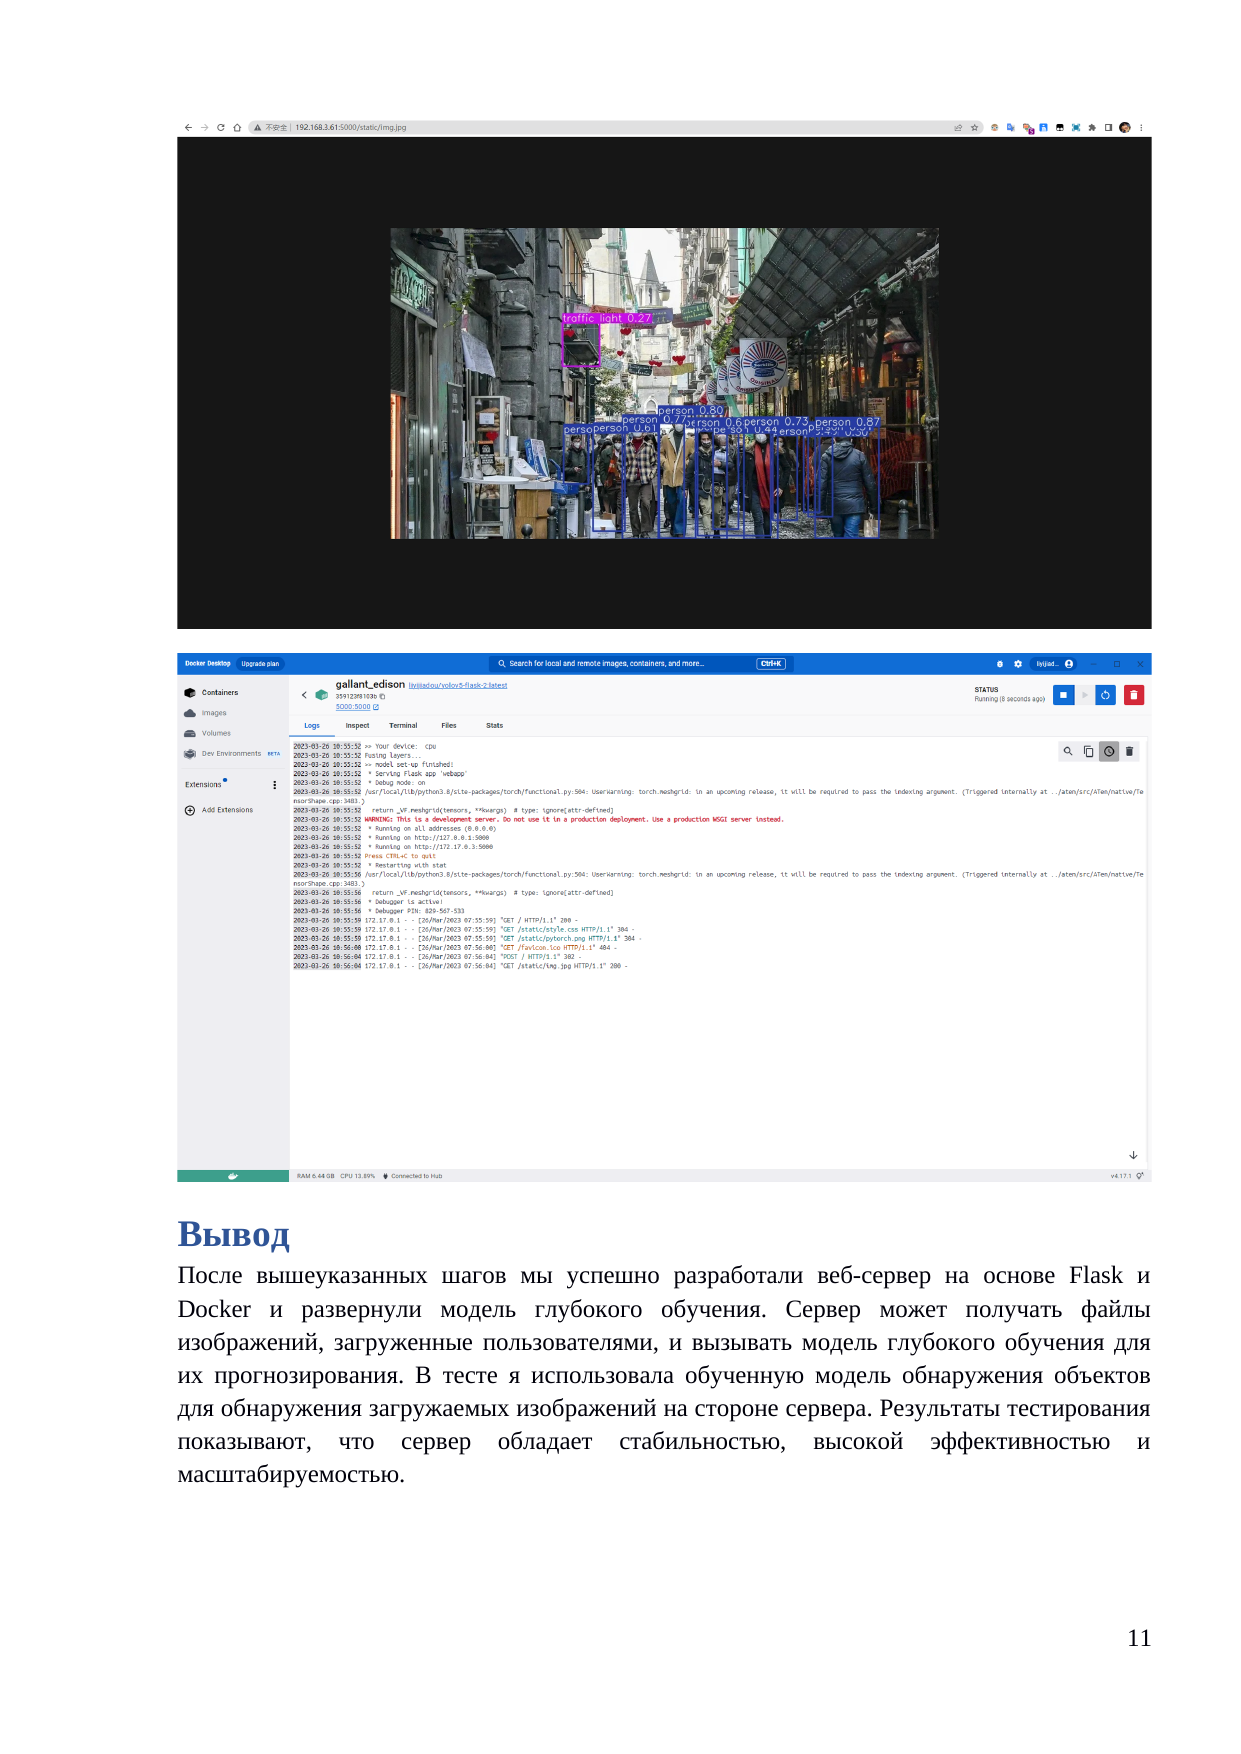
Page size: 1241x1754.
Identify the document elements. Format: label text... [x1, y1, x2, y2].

subtitle Вывод [177, 1211, 1152, 1254]
text После вышеуказанных шагов мы успешно разработали веб-сервер на основе Flask и Docker и развернули модель глубокого обучения. Сервер может получать файлы изображений, загруженные пользователями, и вызывать модель глубокого обучения для их прогнозирования. В тесте я использовала обученную модель обнаружения объектов для обнаружения загружаемых изображений на стороне сервера. Результаты тестирования показывают, что сервер обладает стабильностью, высокой эффективностью и масштабируемостью. [177, 1261, 1152, 1487]
picture [177, 653, 1152, 1182]
picture [177, 118, 1152, 629]
